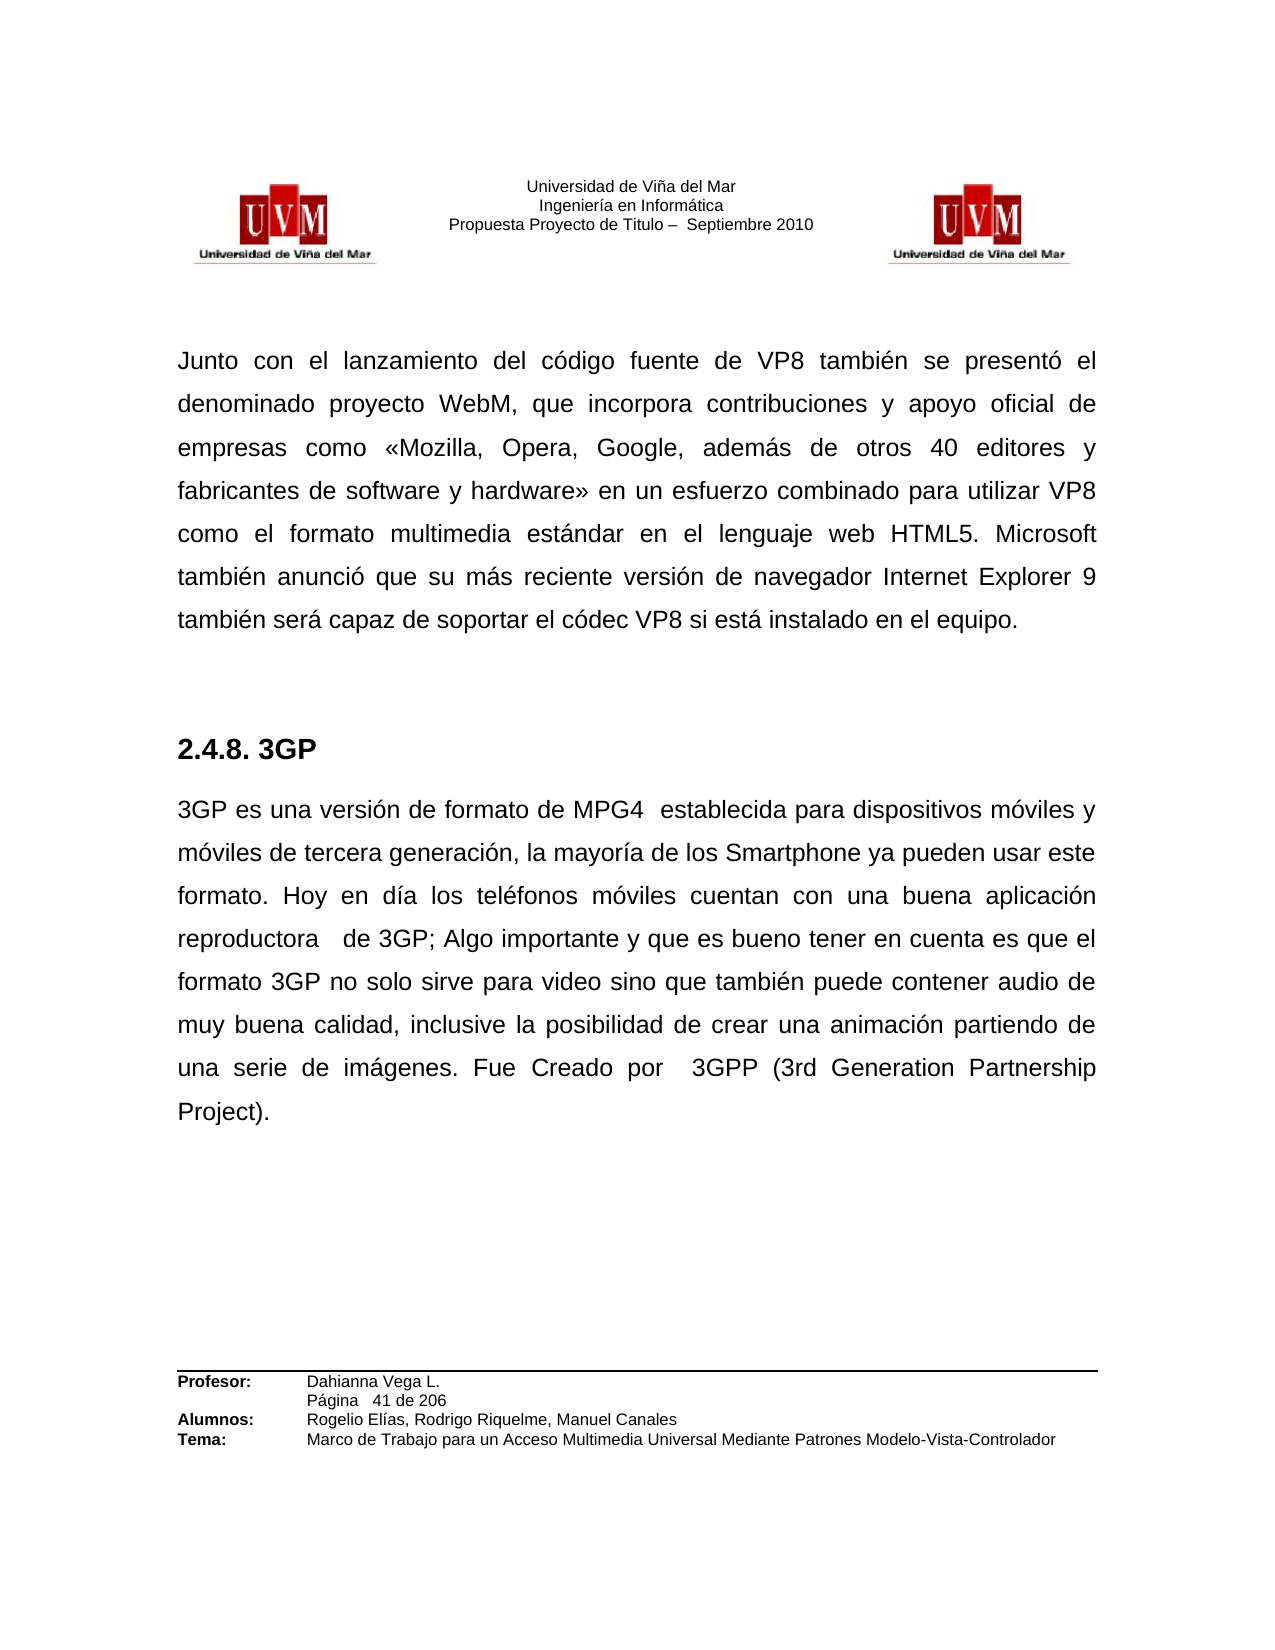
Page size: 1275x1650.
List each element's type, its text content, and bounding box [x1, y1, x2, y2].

subtitle 2.4.8. 3GP [177, 732, 1098, 765]
picture [871, 176, 1084, 267]
picture [177, 176, 390, 267]
text 3GP es una versión de formato de MPG4 establecida para dispositivos móviles y móviles de tercera generación, la mayoría de los Smartphone ya pueden usar este formato. Hoy en día los teléfonos móviles cuentan con una buena aplicación reproductora de 3GP; Algo importante y que es bueno tener en cuenta es que el formato 3GP no solo sirve para video sino que también puede contener audio de muy buena calidad, inclusive la posibilidad de crear una animación partiendo de una serie de imágenes. Fue Creado por 3GPP (3rd Generation Partnership Project). [177, 795, 1098, 1125]
text Junto con el lanzamiento del código fuente de VP8 también se presentó el denominado proyecto WebM, que incorpora contribuciones y apoyo oficial de empresas como «Mozilla, Opera, Google, además de otros 40 editores y fabricantes de software y hardware» en un esfuerzo combinado para utilizar VP8 como el formato multimedia estándar en el lenguaje web HTML5. Microsoft también anunció que su más reciente versión de navegador Internet Explorer 9 también será capaz de soportar el códec VP8 si está instalado en el equipo. [177, 346, 1098, 634]
